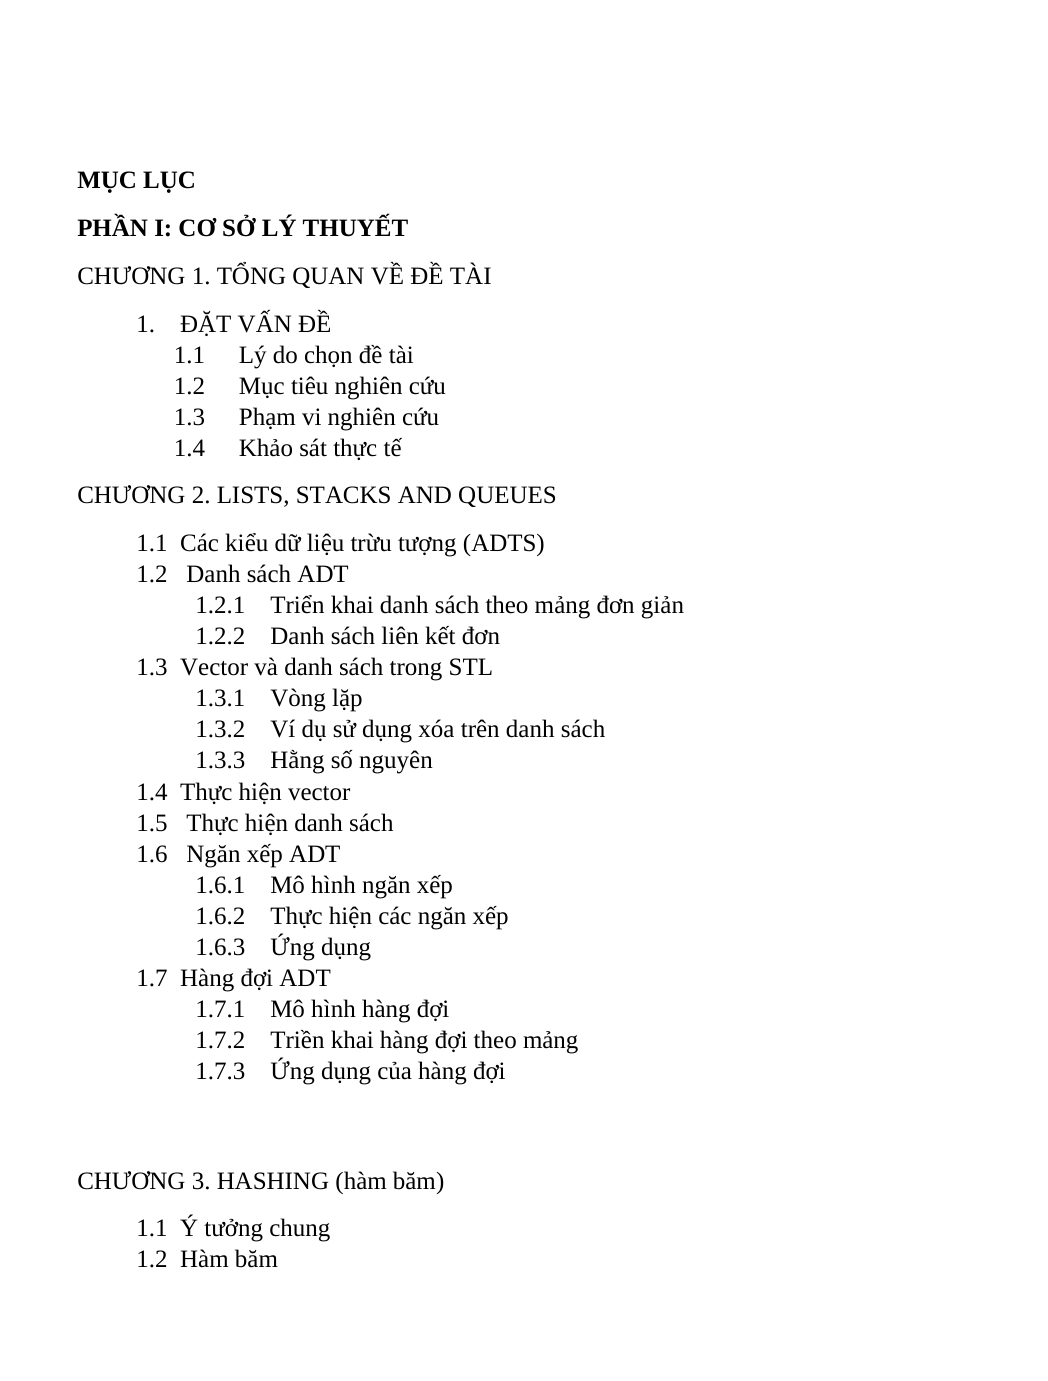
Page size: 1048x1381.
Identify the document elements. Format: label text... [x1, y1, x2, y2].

text CHƯƠNG 2. LISTS, STACKS AND QUEUES [77, 481, 972, 509]
list Các kiểu dữ liệu trừu tượng (ADTS) [136, 528, 972, 557]
list Ngăn xếp ADT [136, 839, 972, 867]
list Ứng dụng của hàng đợi [195, 1056, 972, 1085]
list Ý tưởng chung [136, 1213, 972, 1242]
list Triền khai hàng đợi theo mảng [195, 1025, 972, 1054]
text PHẦN I: CƠ SỞ LÝ THUYẾT [77, 213, 972, 242]
list Ví dụ sử dụng xóa trên danh sách [195, 714, 972, 743]
list Triển khai danh sách theo mảng đơn giản [195, 590, 972, 619]
list Danh sách liên kết đơn [195, 621, 972, 650]
list Danh sách ADT [136, 559, 972, 588]
list Mục tiêu nghiên cứu [174, 371, 972, 399]
list ĐẶT VẤN ĐỀ [136, 309, 972, 337]
list Lý do chọn đề tài [174, 340, 972, 368]
list Vòng lặp [195, 683, 972, 712]
list Ứng dụng [195, 932, 972, 961]
list Vector và danh sách trong STL [136, 652, 972, 681]
text CHƯƠNG 3. HASHING (hàm băm) [77, 1166, 972, 1194]
list Hàng đợi ADT [136, 963, 972, 992]
list Mô hình ngăn xếp [195, 870, 972, 898]
list Phạm vi nghiên cứu [174, 402, 972, 431]
list Thực hiện vector [136, 777, 972, 805]
text MỤC LỤC [77, 166, 972, 194]
list Mô hình hàng đợi [195, 994, 972, 1023]
list Hằng số nguyên [195, 746, 972, 774]
list Thực hiện danh sách [136, 808, 972, 836]
list Khảo sát thực tế [174, 433, 972, 462]
text CHƯƠNG 1. TỔNG QUAN VỀ ĐỀ TÀI [77, 261, 972, 290]
list Hàm băm [136, 1244, 972, 1273]
list Thực hiện các ngăn xếp [195, 901, 972, 929]
